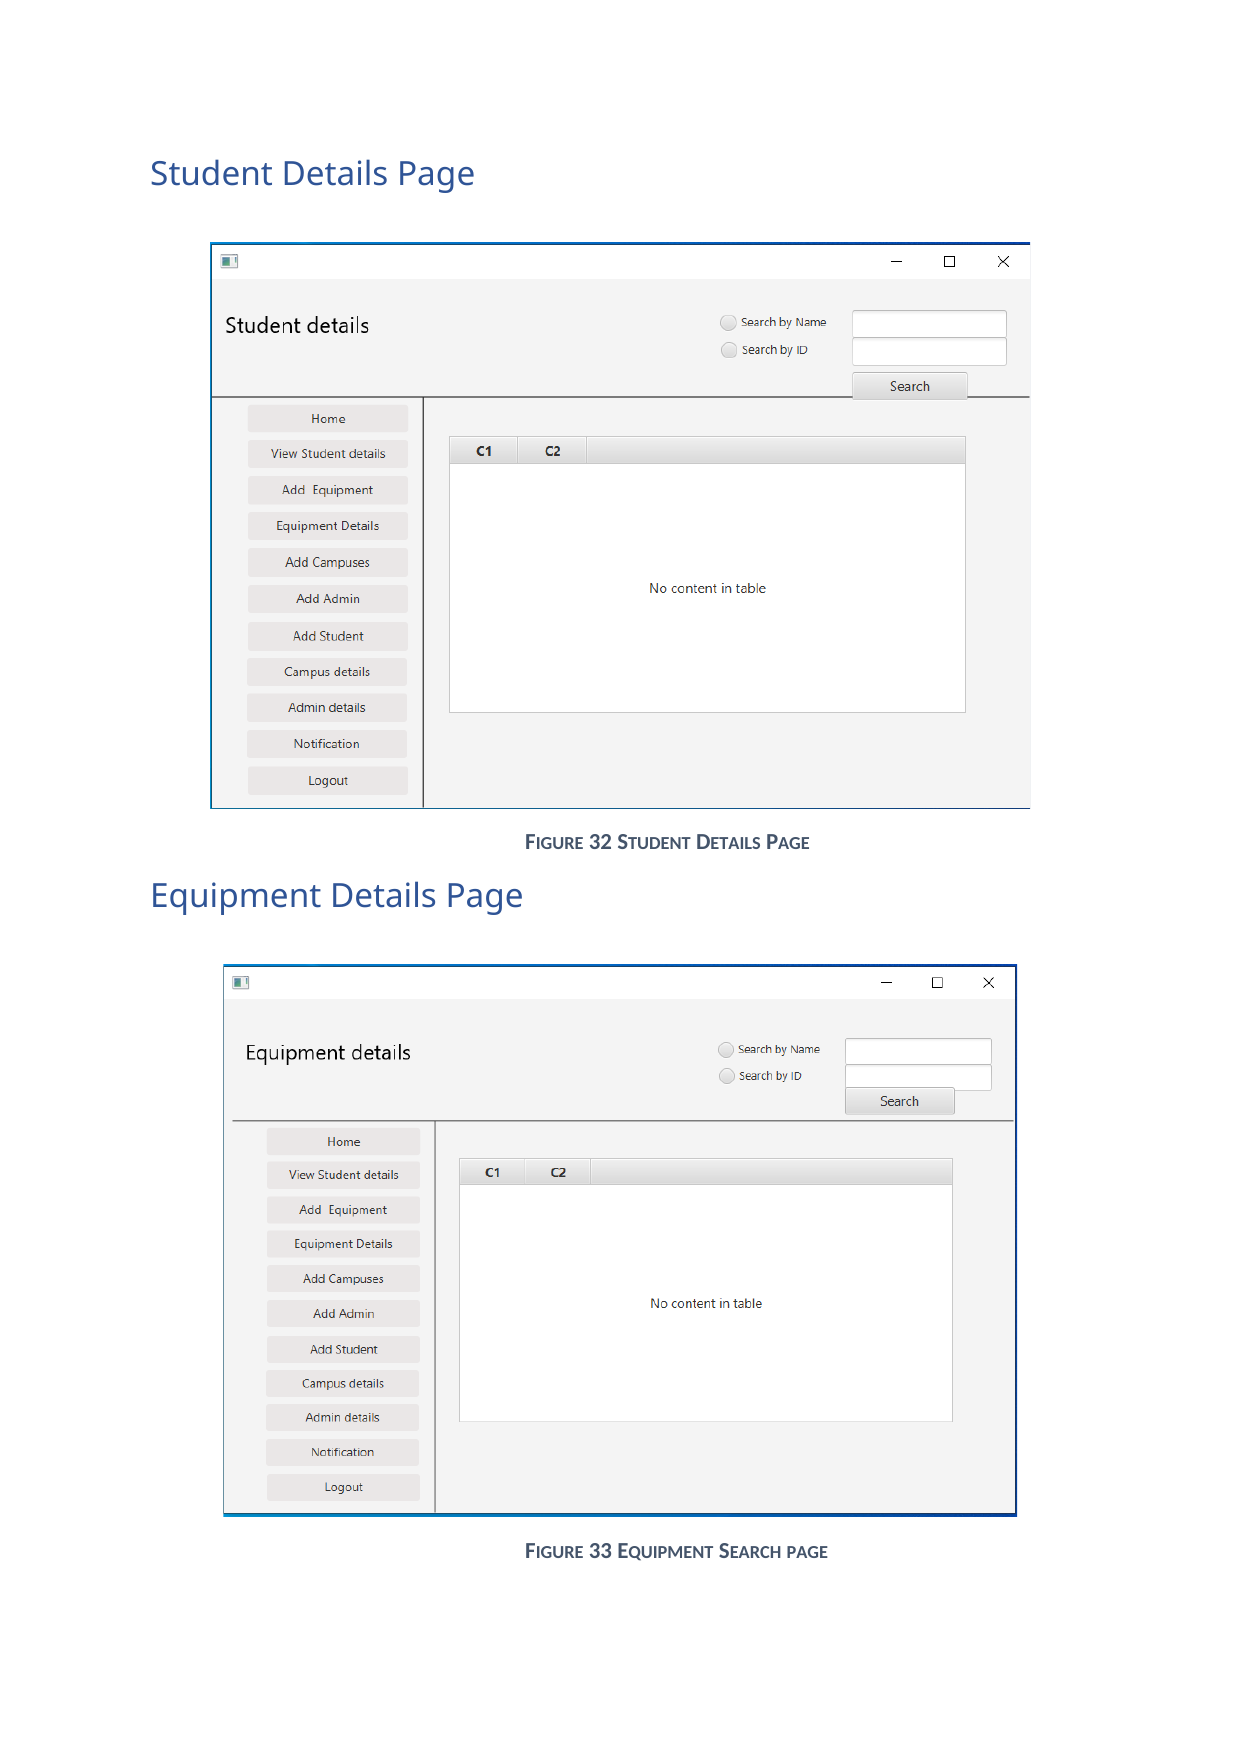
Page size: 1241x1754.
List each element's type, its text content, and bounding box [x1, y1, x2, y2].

subtitle Equipment Details Page [150, 872, 1090, 917]
picture [210, 242, 1030, 809]
subtitle Student Details Page [150, 150, 1090, 195]
picture [223, 964, 1018, 1517]
